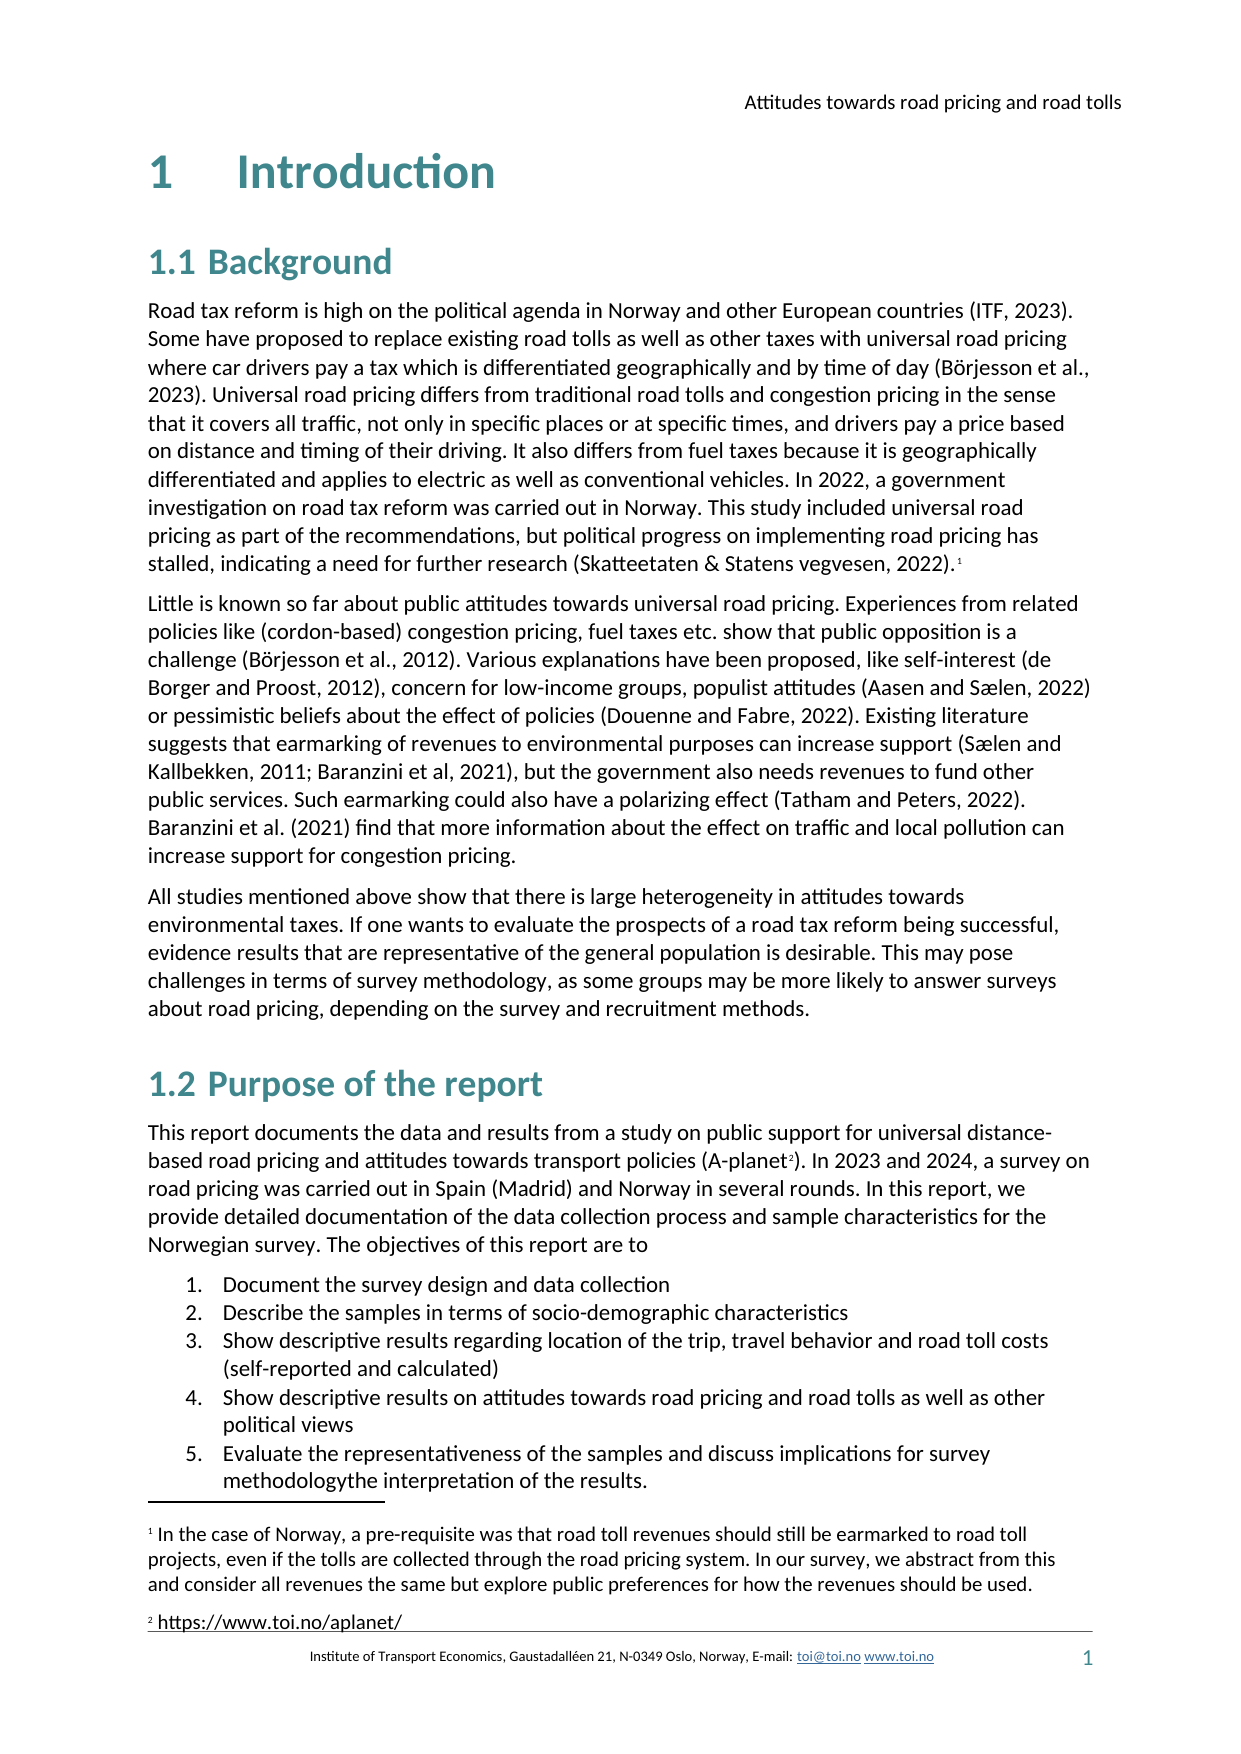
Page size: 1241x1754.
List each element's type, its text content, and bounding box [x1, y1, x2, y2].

subtitle Purpose of the report [148, 1059, 1092, 1105]
list Document the survey design and data collection [185, 1271, 1092, 1298]
list Show descriptive results regarding location of the trip, travel behavior and road toll costs (self-reported and calculated) [185, 1327, 1092, 1383]
subtitle Background [148, 238, 1092, 284]
list Describe the samples in terms of socio-demographic characteristics [185, 1298, 1092, 1327]
list Show descriptive results on attitudes towards road pricing and road tolls as well as other political views [185, 1383, 1092, 1439]
text All studies mentioned above show that there is large heterogeneity in attitudes towards environmental taxes. If one wants to evaluate the prospects of a road tax reform being successful, representative of the general population is desirable. This may pose challenges in terms of survey methodology, as some groups may be more likely to answer surveys about road pricing, depending on the survey and recruitment methods. [148, 882, 1092, 1022]
subtitle Introduction [148, 140, 1152, 201]
text This report documents the data and results from a study on public support for universal distance-based road pricing and attitudes towards transport policies (A-planet). In 2023 and 2024, a survey on road pricing was carried out in Spain (Madrid) and Norway in several rounds. In this report, we provide detailed documentation of the data collection process and sample characteristics for the Norwegian survey. The objectives of this report are to [148, 1118, 1092, 1258]
text Road tax reform is high on the political agenda in Norway and other European countries (ITF, 2023). Some have proposed to replace existing road tolls as well as other taxes with universal road pricing where car drivers pay a tax which is differentiated geographically and by time of day (Börjesson et al., 2023). Universal road pricing differs from traditional road tolls and congestion pricing in the sense that it covers all traffic, not only in specific places or at specific times, and drivers pay a price based on distance and timing of their driving. It also differs from fuel taxes because it is geographically differentiated and applies to electric as well as conventional vehicles. In 2022, a government investigation on road tax reform was carried out in Norway. This study included universal road pricing as part of the recommendations, but political progress on implementing road pricing has stalled, indicating a need for further research (Skatteetaten & Statens vegvesen, 2022). [148, 297, 1092, 577]
text Little is known so far about public attitudes towards universal road pricing. Experiences from related policies like (cordon-based) congestion pricing, fuel taxes etc. show that public opposition is a challenge (Börjesson et al., 2012). Various explanations have been proposed, like self-interest (de Borger and Proost, 2012), concern for low-income groups, populist attitudes (Aasen and Sælen, 2022) or pessimistic beliefs about the effect of policies (Douenne and Fabre, 2022). Existing literature suggests that earmarking of revenues to environmental purposes can increase support (Sælen and Kallbekken, 2011; Baranzini et al, 2021), but the government also needs revenues to fund other public services. Such earmarking could also have a polarizing effect (Tatham and Peters, 2022). Baranzini et al. (2021) find that more information about the effect on traffic and local pollution can increase support for congestion pricing. [148, 589, 1092, 869]
list Evaluate the representativeness of the samples and discuss implications for [185, 1439, 1092, 1495]
